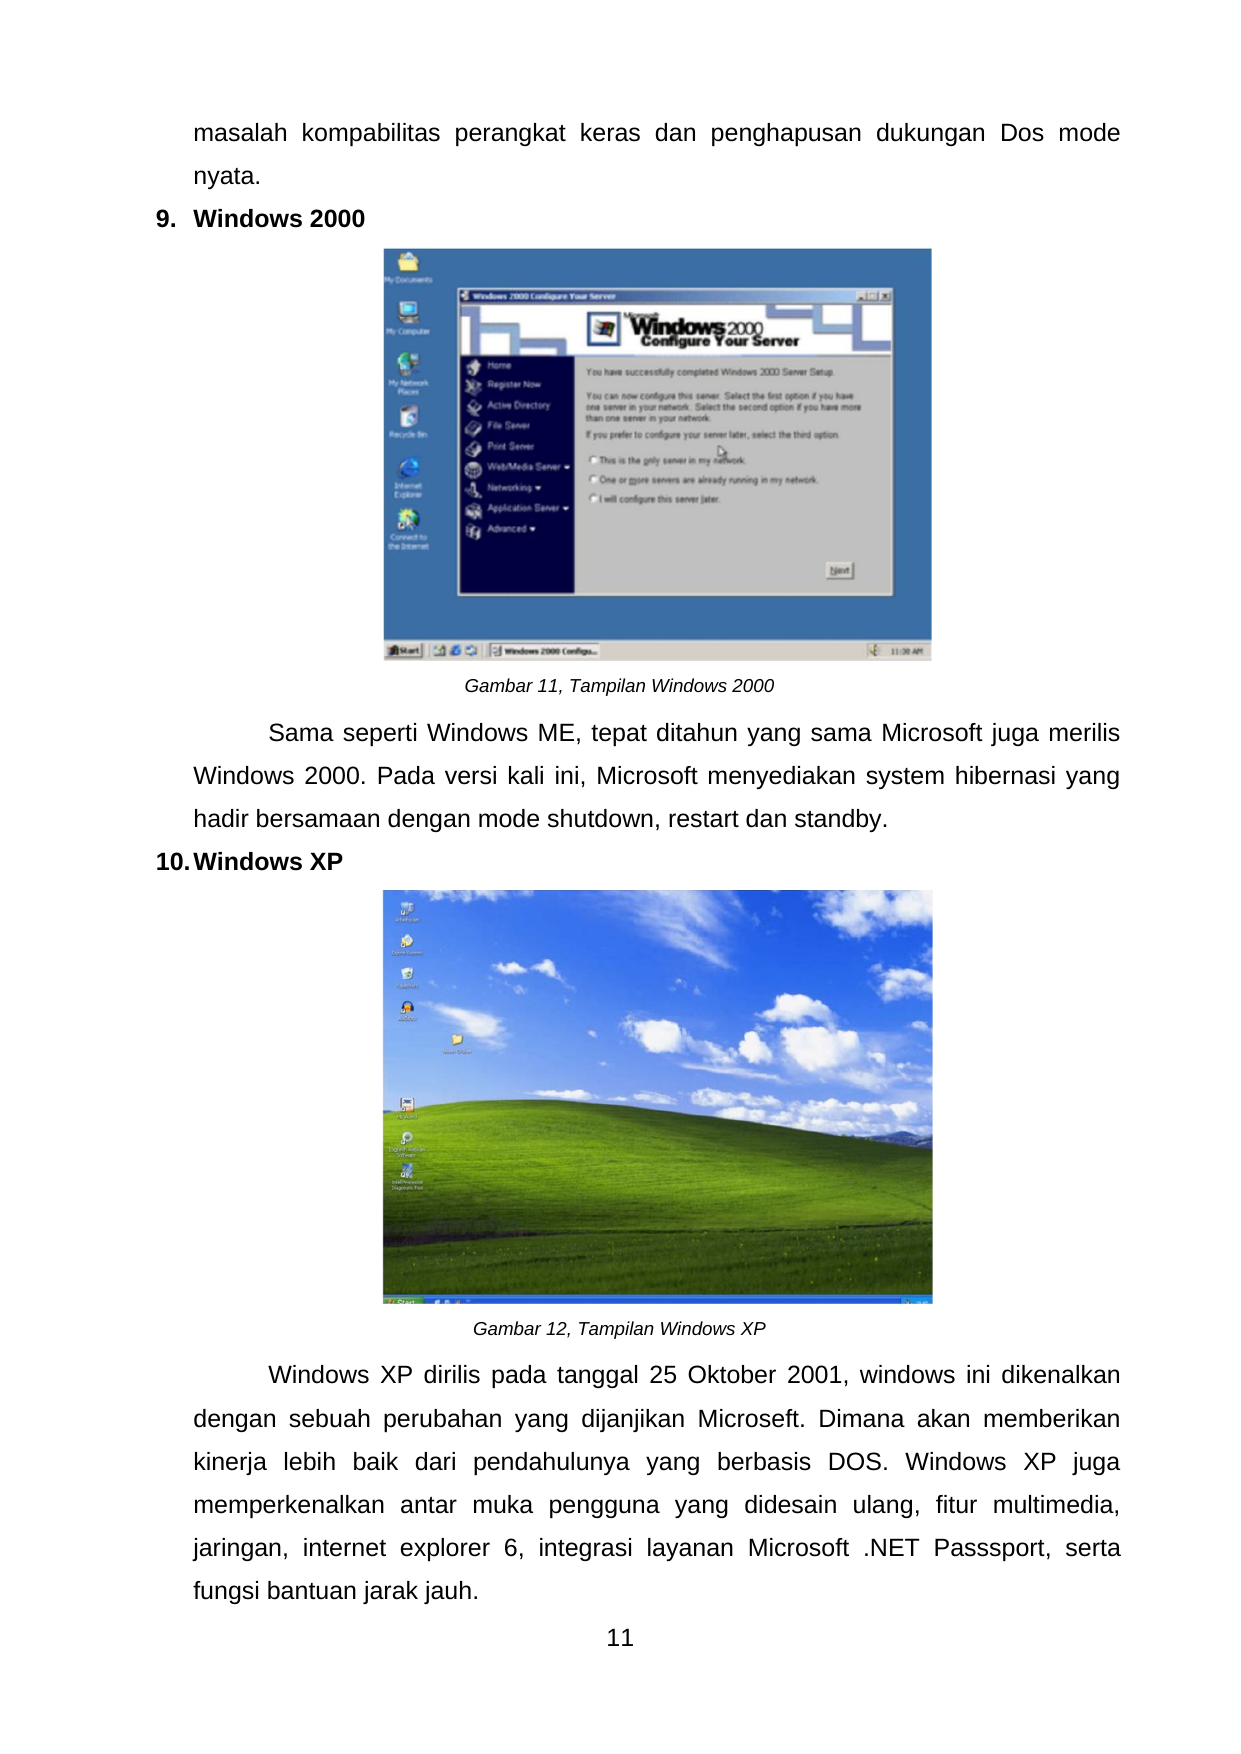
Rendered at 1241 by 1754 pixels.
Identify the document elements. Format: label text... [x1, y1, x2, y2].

list Windows XP dirilis pada tanggal 25 Oktober 2001, windows ini dikenalkan dengan sebuah perubahan yang dijanjikan Microseft. Dimana akan memberikan kinerja lebih baik dari pendahulunya yang berbasis DOS. Windows XP juga memperkenalkan antar muka pengguna yang didesain ulang, fitur multimedia, jaringan, internet explorer 6, integrasi layanan Microsoft .NET Passsport, serta fungsi bantuan jarak jauh. [193, 1360, 1122, 1605]
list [193, 118, 1122, 190]
list Windows XP [156, 847, 1122, 876]
picture [383, 247, 932, 661]
text Gambar 12, Tampilan Windows XP [118, 1318, 1122, 1339]
list Windows 2000 [156, 204, 1122, 233]
list Sama seperti Windows ME, tepat ditahun yang sama Microsoft juga merilis Windows 2000. Pada versi kali ini, Microsoft menyediakan system hibernasi yang hadir bersamaan dengan mode shutdown, restart dan standby. [193, 718, 1122, 833]
text Gambar 11, Tampilan Windows 2000 [118, 675, 1122, 697]
picture [382, 890, 933, 1304]
